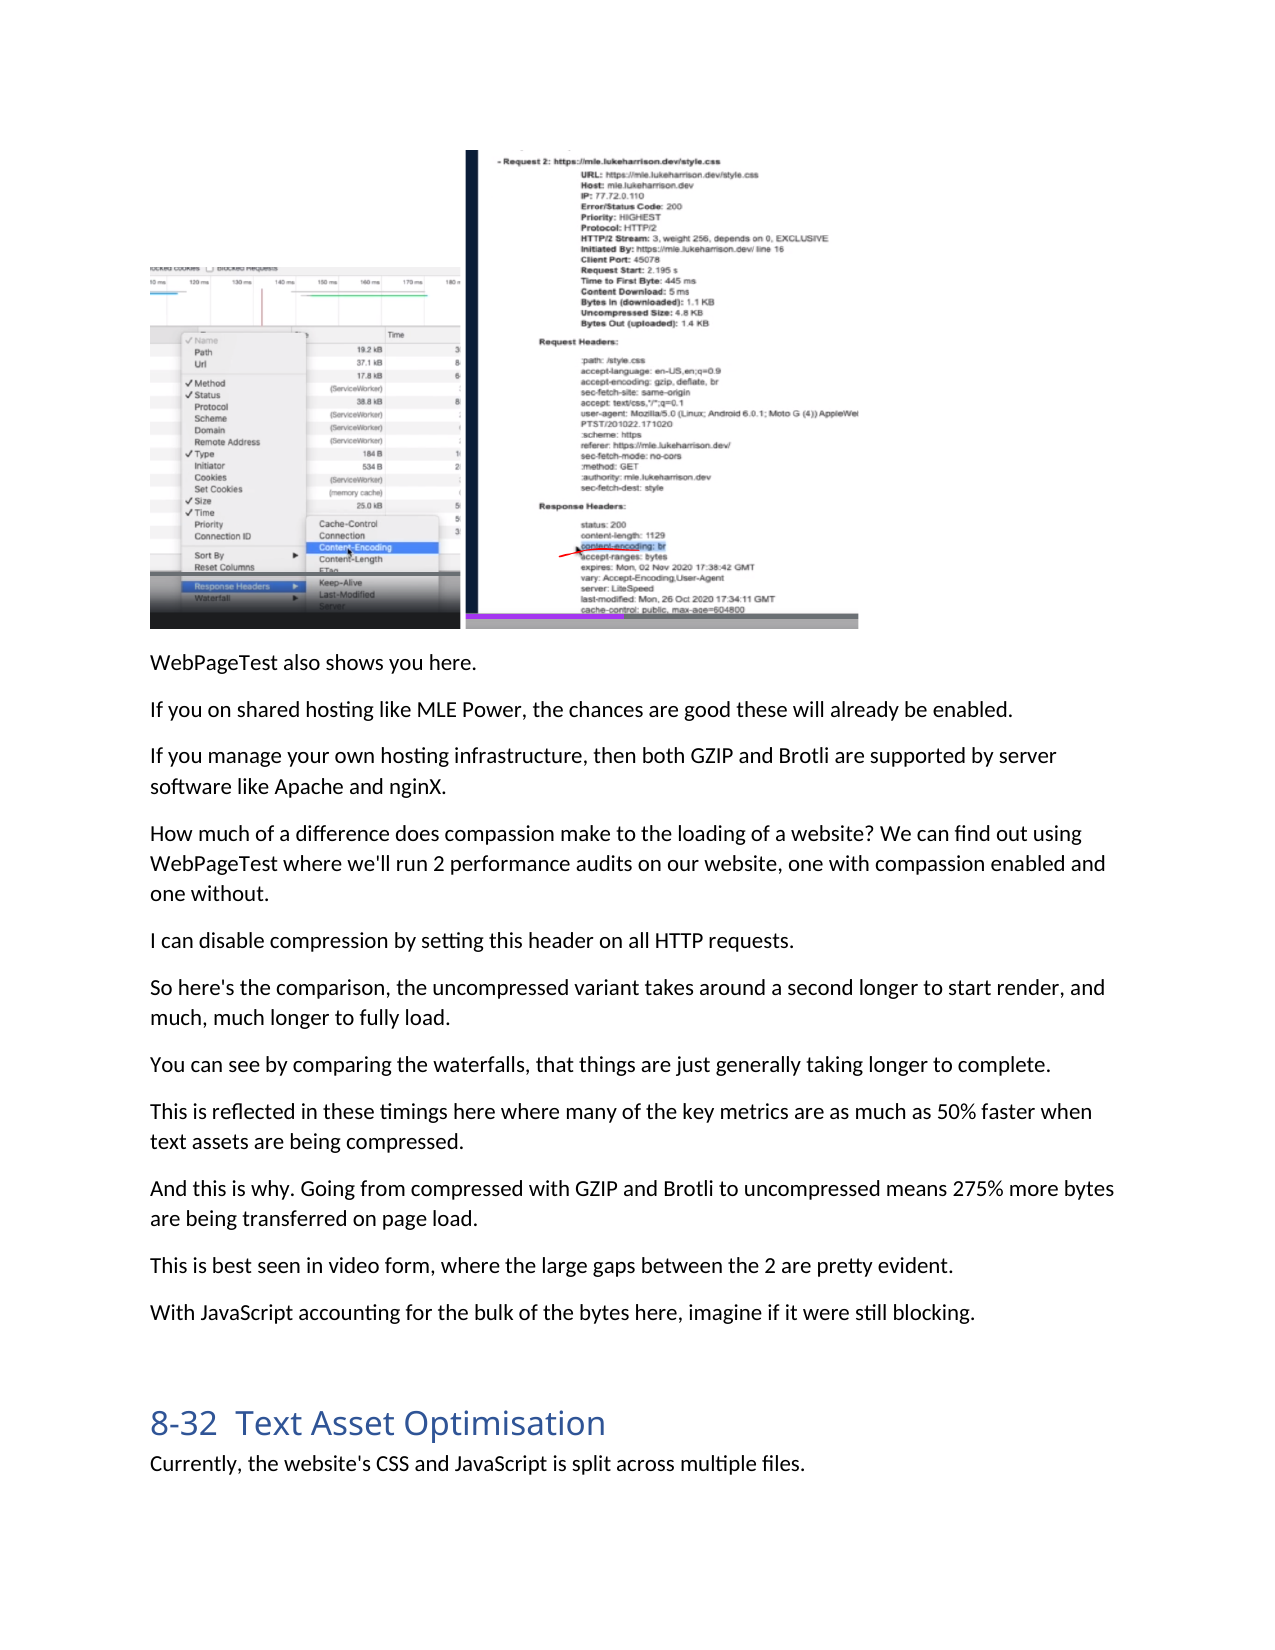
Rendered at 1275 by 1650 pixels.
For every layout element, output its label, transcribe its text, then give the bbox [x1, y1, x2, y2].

text This is reflected in these timings here where many of the key metrics are as much as 50% faster when text assets are being compressed. [150, 1097, 1125, 1155]
subtitle 8-32 Text Asset Optimisation [150, 1400, 1125, 1445]
text So here's the comparison, the uncompressed variant takes around a second longer to start render, and much, much longer to fully load. [150, 973, 1125, 1031]
text And this is why. Going from compressed with GZIP and Brotli to uncompressed means 275% more bytes are being transferred on page load. [150, 1174, 1125, 1232]
picture [150, 267, 461, 629]
text Currently, the website's CSS and JavaScript is split across multiple files. [150, 1449, 1125, 1477]
text With JavaScript accounting for the bulk of the bytes here, imagine if it were still blocking. [150, 1298, 1125, 1326]
picture [465, 150, 859, 629]
text If you manage your own hosting infrastructure, then both GZIP and Brotli are supported by server software like Apache and nginX. [150, 742, 1125, 800]
text WebPageTest also shows you here. [150, 648, 1125, 676]
text I can disable compression by setting this header on all HTTP requests. [150, 926, 1125, 954]
text You can see by comparing the waterfalls, that things are just generally taking longer to complete. [150, 1050, 1125, 1078]
text If you on shared hosting like MLE Power, the chances are good these will already be enabled. [150, 695, 1125, 723]
text This is best seen in video form, where the large gaps between the 2 are pretty evident. [150, 1251, 1125, 1279]
text How much of a difference does compassion make to the loading of a website? We can find out using WebPageTest where we'll run 2 performance audits on our website, one with compassion enabled and one without. [150, 819, 1125, 907]
